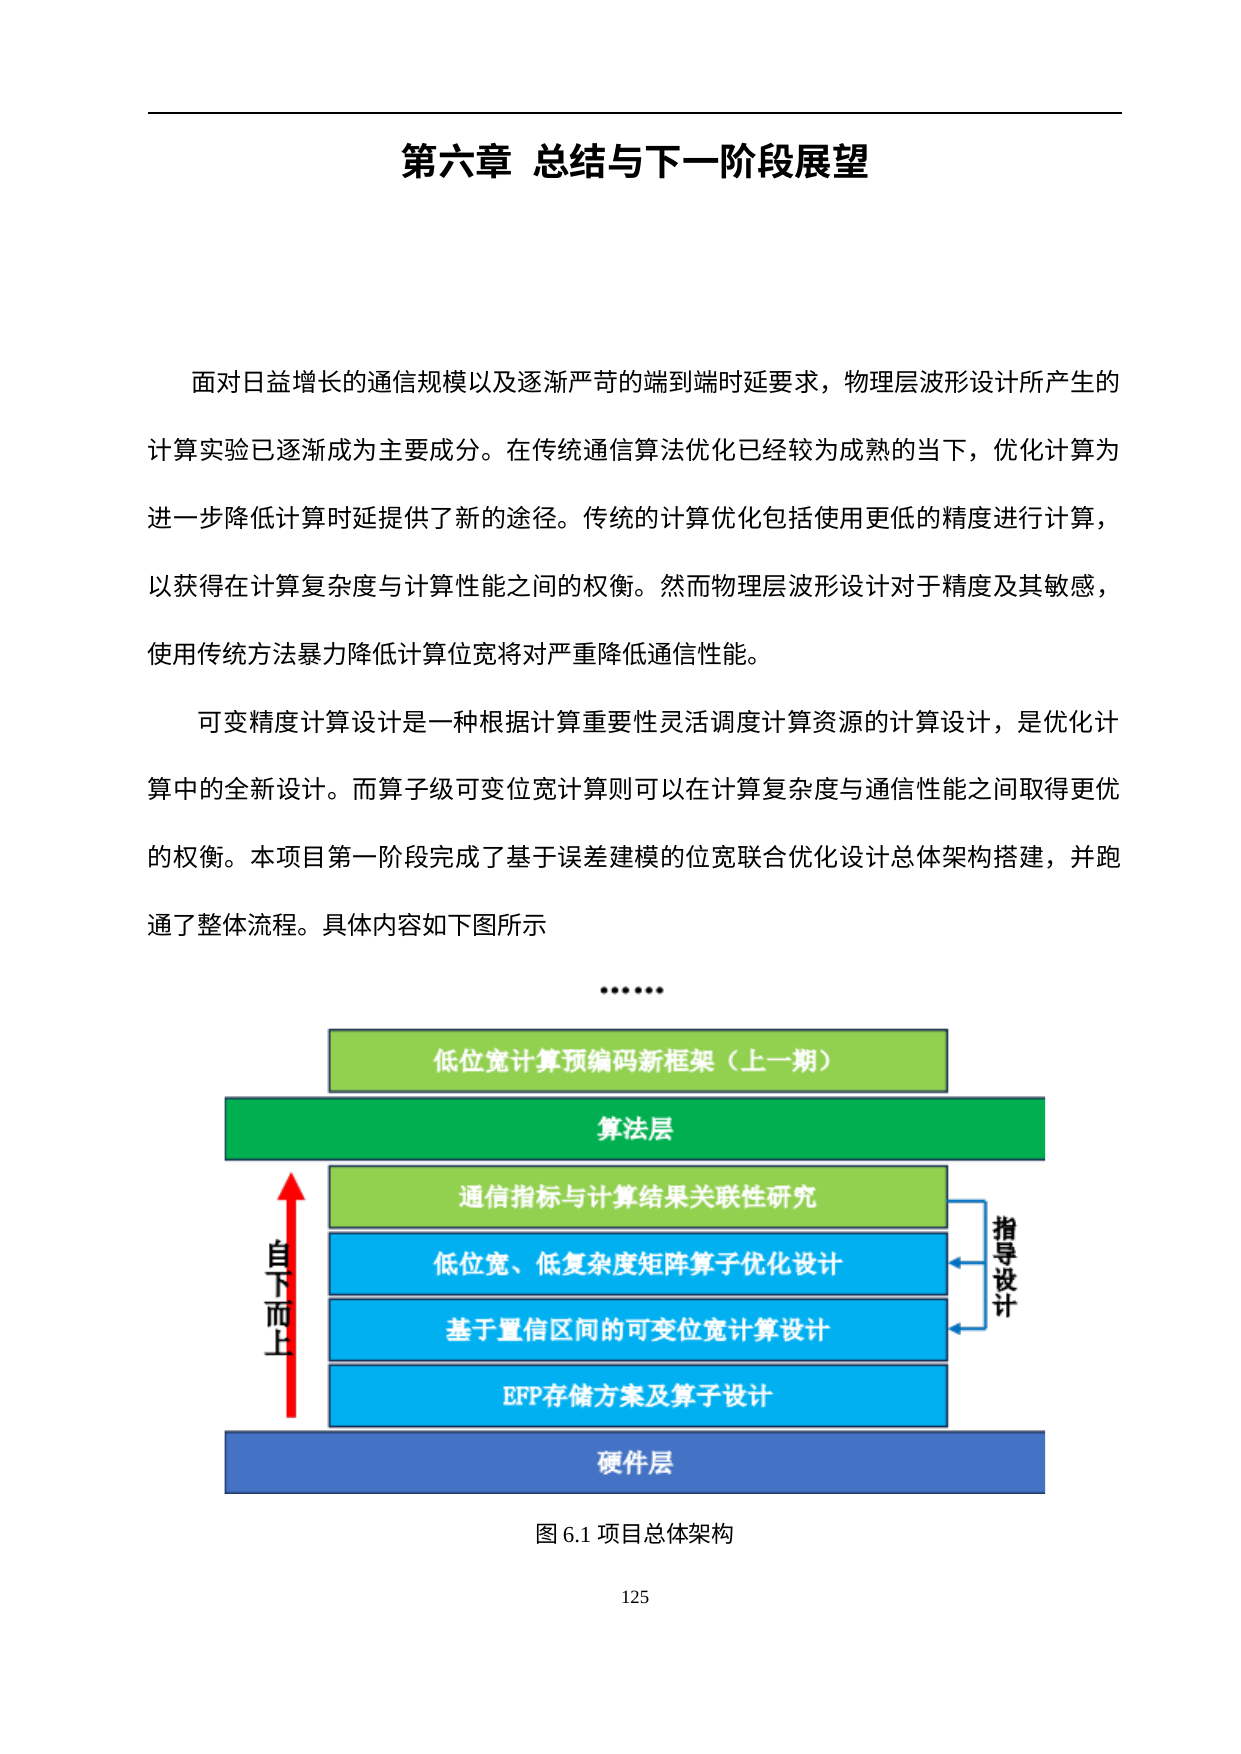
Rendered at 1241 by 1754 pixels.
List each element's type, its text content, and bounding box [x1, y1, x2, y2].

subtitle 总结与下一阶段展望 [148, 125, 1122, 193]
text 可变精度计算设计是一种根据计算重要性灵活调度计算资源的计算设计，是优化计算中的全新设计。而算子级可变位宽计算则可以在计算复杂度与通信性能之间取得更优的权衡。本项目第一阶段完成了基于误差建模的位宽联合优化设计总体架构搭建，并跑通了整体流程。具体内容如下图所示 [148, 686, 1122, 958]
text 图6.1 项目总体架构 [148, 1516, 1122, 1549]
text 面对日益增长的通信规模以及逐渐严苛的端到端时延要求，物理层波形设计所产生的计算实验已逐渐成为主要成分。在传统通信算法优化已经较为成熟的当下，优化计算为进一步降低计算时延提供了新的途径。传统的计算优化包括使用更低的精度进行计算，以获得在计算复杂度与计算性能之间的权衡。然而物理层波形设计对于精度及其敏感，使用传统方法暴力降低计算位宽将对严重降低通信性能。 [148, 347, 1122, 686]
